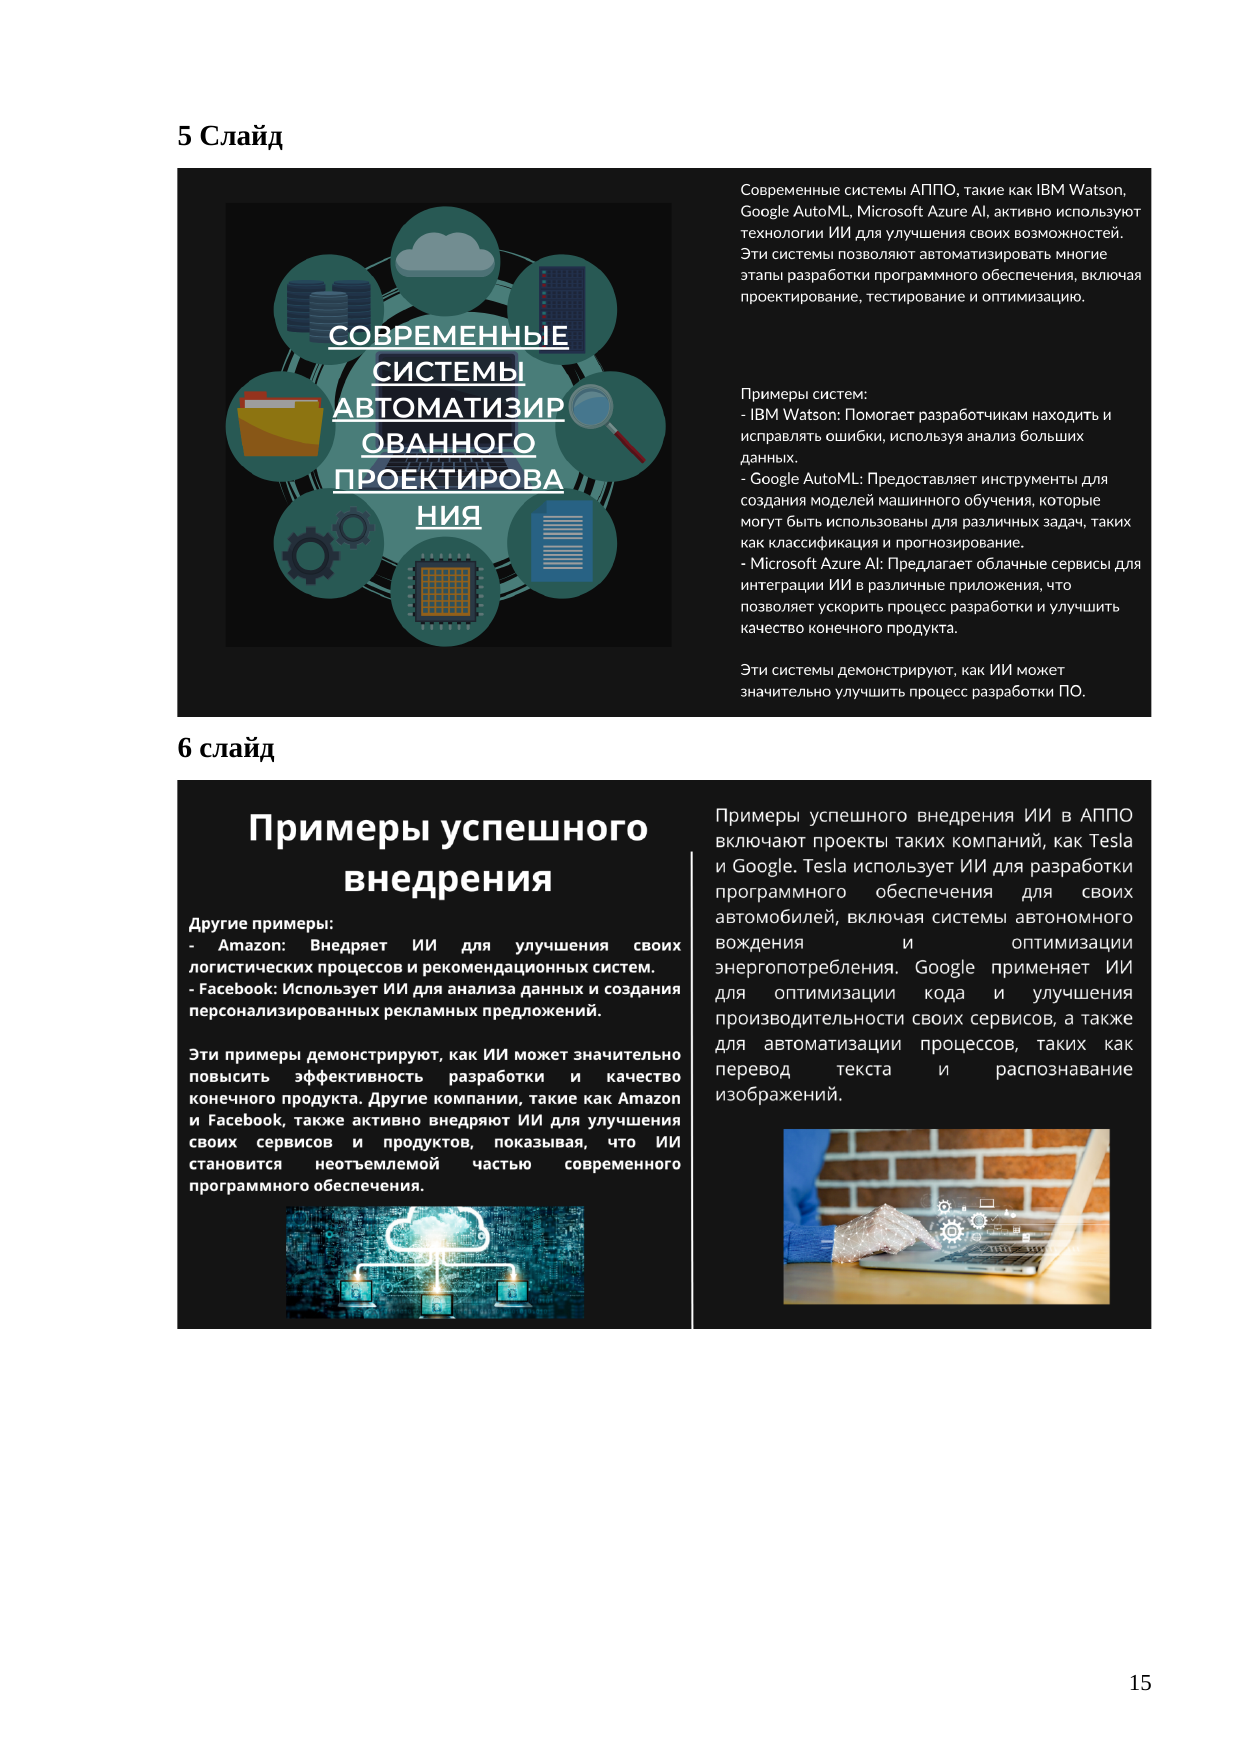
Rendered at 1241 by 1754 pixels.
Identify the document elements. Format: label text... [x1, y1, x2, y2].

picture [177, 168, 1152, 717]
picture [177, 780, 1152, 1329]
text 5 Слайд [177, 118, 1152, 152]
text 6 слайд [177, 730, 1152, 764]
